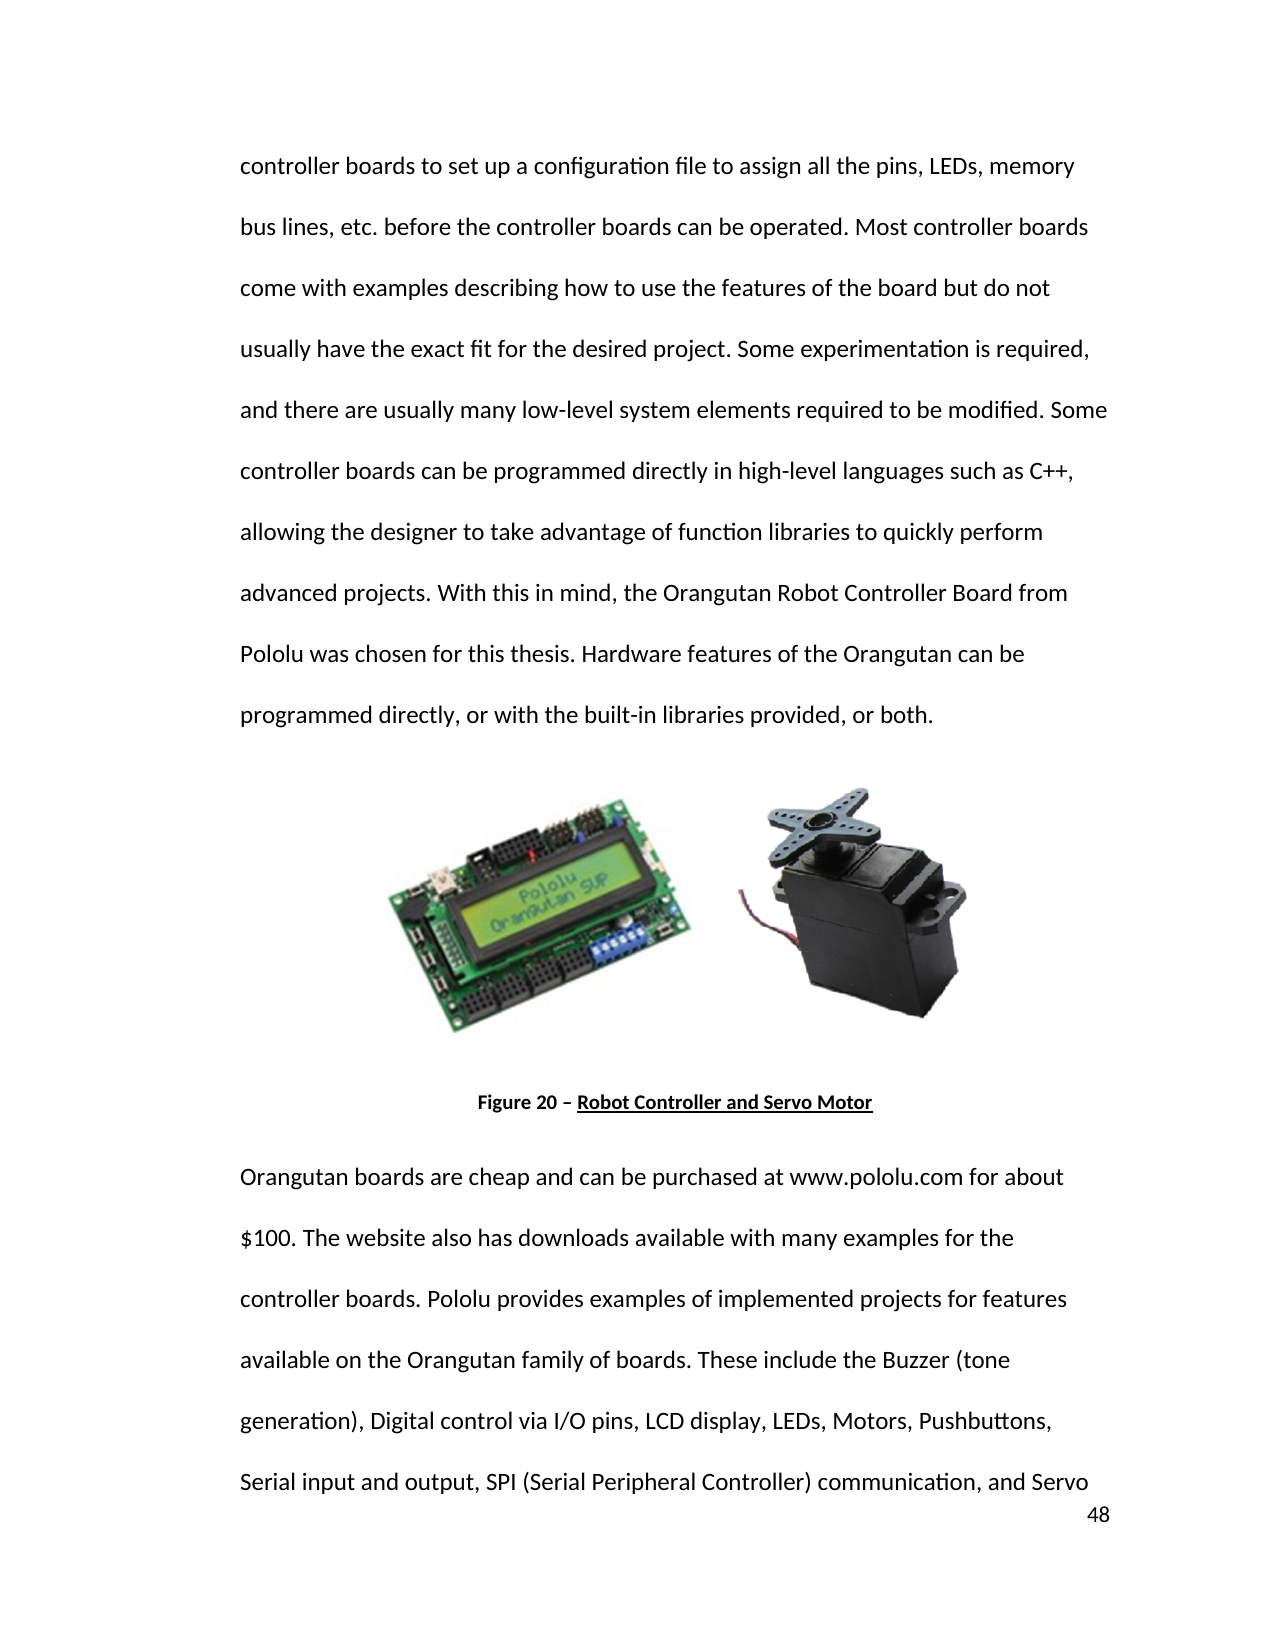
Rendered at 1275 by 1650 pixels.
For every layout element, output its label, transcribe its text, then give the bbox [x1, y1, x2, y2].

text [240, 1161, 1110, 1497]
picture [351, 781, 999, 1041]
text Figure 20 – Robot Controller and Servo Motor [240, 1089, 1110, 1115]
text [240, 150, 1110, 730]
